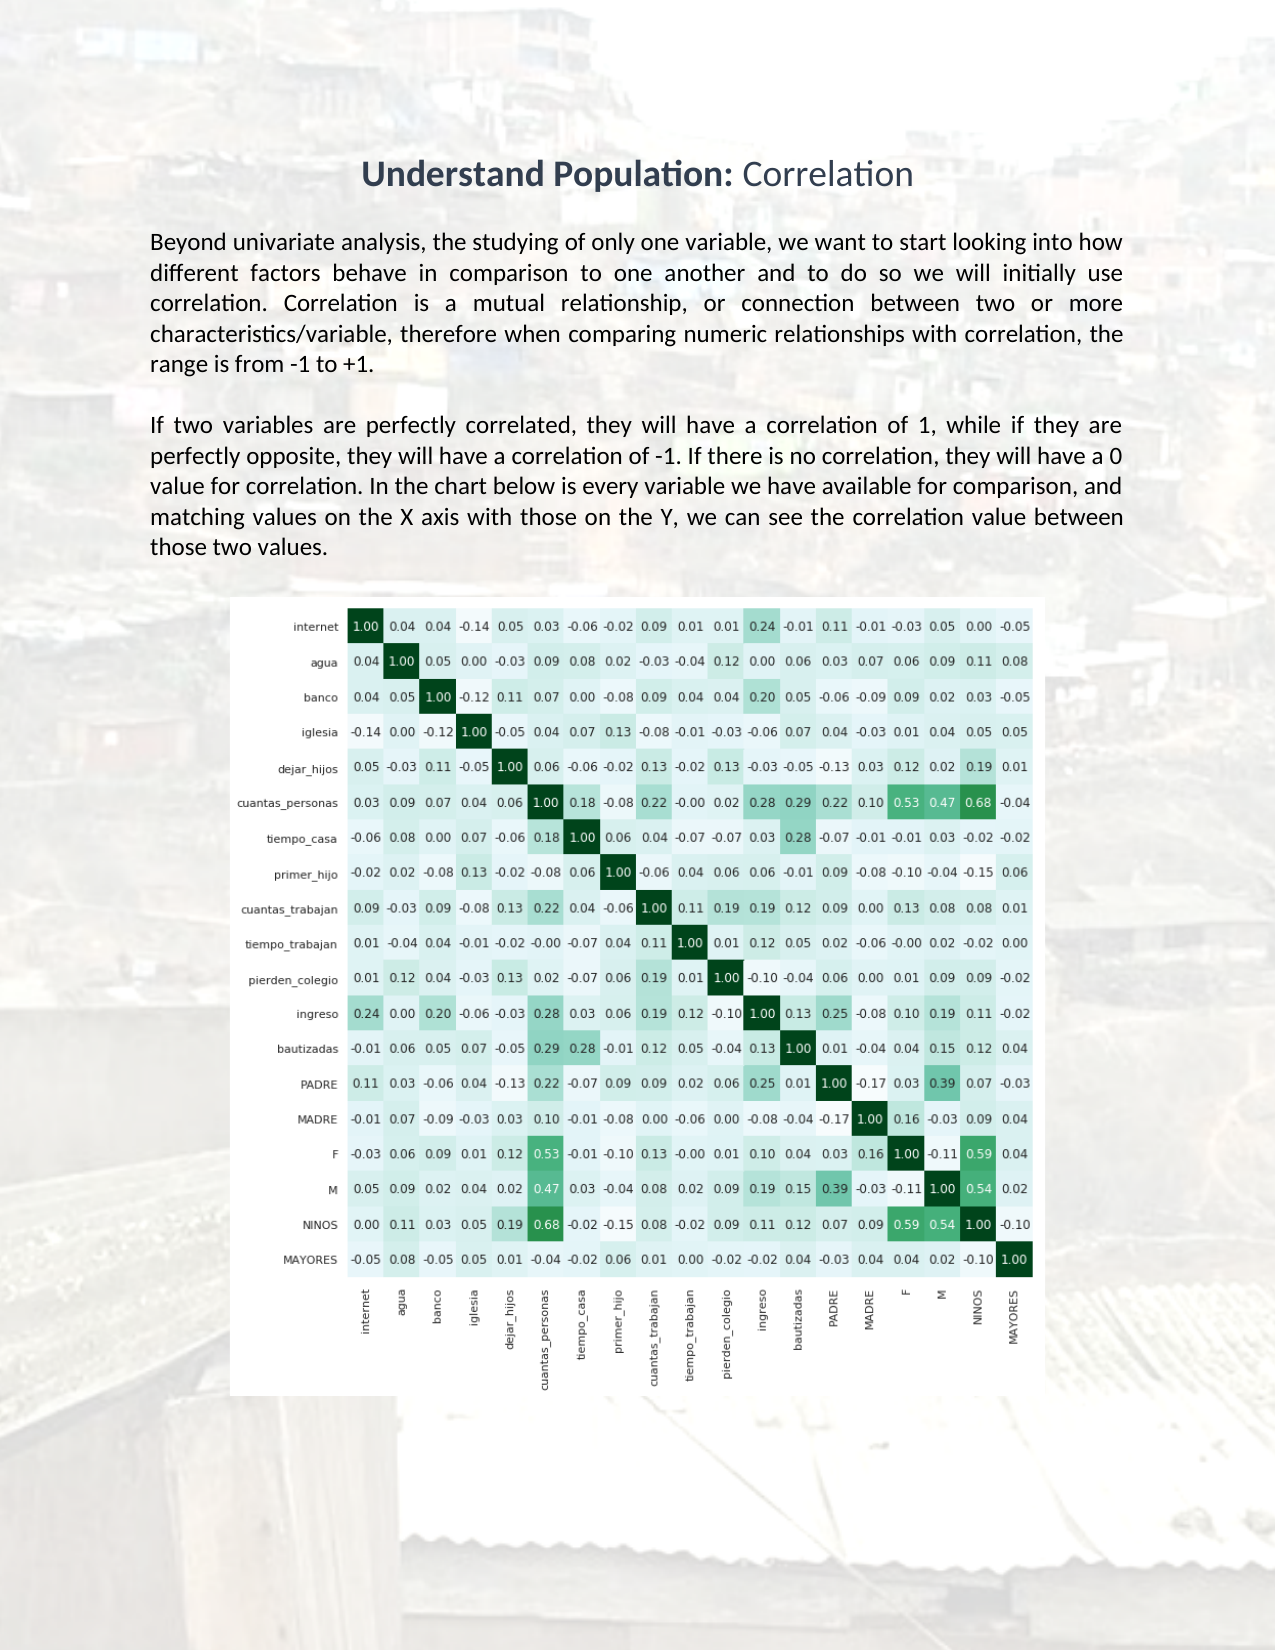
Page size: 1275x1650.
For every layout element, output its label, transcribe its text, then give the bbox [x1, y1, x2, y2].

picture [229, 597, 1046, 1396]
text Understand Population: Correlation [150, 150, 1125, 196]
text Beyond univariate analysis, the studying of only one variable, we want to start looking into how different factors behave in comparison to one another and to do so we will initially use correlation. Correlation is a mutual relationship, or connection between two or more characteristics/variable, therefore when comparing numeric relationships with correlation, the range is from -1 to +1. [150, 226, 1125, 379]
text If two variables are perfectly correlated, they will have a correlation of 1, while if they are perfectly opposite, they will have a correlation of -1. If there is no correlation, they will have a 0 value for correlation. In the chart below is every variable we have available for comparison, and matching values on the X axis with those on the Y, we can see the correlation value between those two values. [150, 409, 1125, 562]
